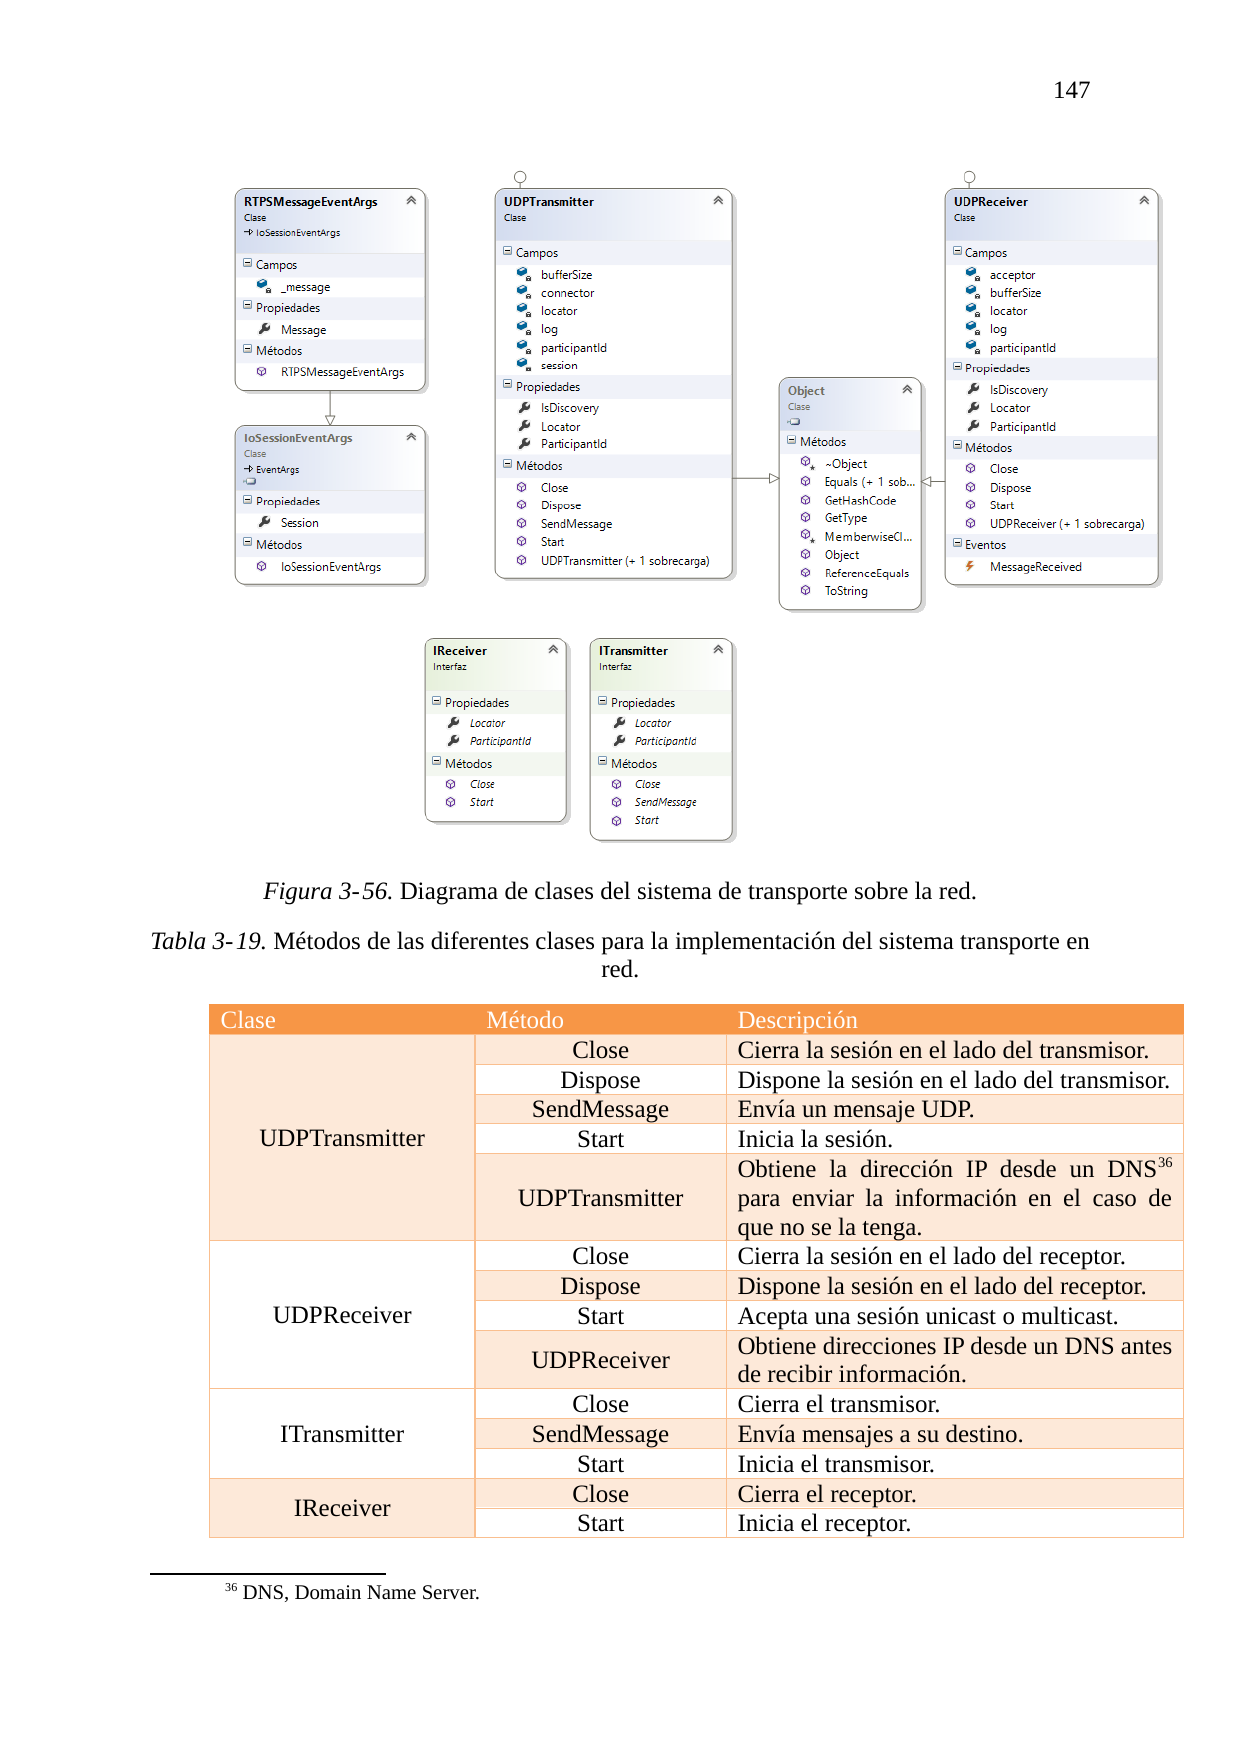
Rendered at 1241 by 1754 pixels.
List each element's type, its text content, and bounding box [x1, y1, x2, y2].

table_cell UDPReceiver [476, 1331, 726, 1388]
table_cell Close [476, 1389, 726, 1418]
table_cell Cierra el receptor. [727, 1479, 1183, 1507]
table_cell Envía mensajes a su destino. [727, 1419, 1183, 1448]
table_cell Dispose [476, 1271, 726, 1300]
table_header Descripción [727, 1005, 1183, 1034]
table_cell Inicia la sesión. [727, 1124, 1183, 1153]
table_cell Obtiene la dirección IP desde un DNS para enviar la información en el caso de que no se la tenga. [727, 1154, 1183, 1240]
table_cell Inicia el transmisor. [727, 1449, 1183, 1478]
table_cell UDPTransmitter [476, 1154, 726, 1240]
table_cell Cierra la sesión en el lado del receptor. [727, 1241, 1183, 1270]
table_cell Start [476, 1301, 726, 1330]
table_cell Cierra la sesión en el lado del transmisor. [727, 1035, 1183, 1064]
table_cell Inicia el receptor. [727, 1509, 1183, 1537]
picture [225, 161, 1166, 848]
table_cell Dispone la sesión en el lado del receptor. [727, 1271, 1183, 1300]
table_cell Close [476, 1241, 726, 1270]
table_cell Envía un mensaje UDP. [727, 1095, 1183, 1123]
table_cell Dispone la sesión en el lado del transmisor. [727, 1065, 1183, 1093]
table_cell Dispose [476, 1065, 726, 1093]
table_cell Start [476, 1124, 726, 1153]
table_header Método [476, 1005, 726, 1034]
table_cell Cierra el transmisor. [727, 1389, 1183, 1418]
table_cell Close [476, 1479, 726, 1507]
table_cell SendMessage [476, 1419, 726, 1448]
table_header Clase [210, 1005, 474, 1034]
table_cell ITransmitter [210, 1389, 474, 1478]
table_cell Close [476, 1035, 726, 1064]
table_cell Acepta una sesión unicast o multicast. [727, 1301, 1183, 1330]
table_cell Start [476, 1509, 726, 1537]
table_cell IReceiver [210, 1479, 474, 1537]
table_cell SendMessage [476, 1095, 726, 1123]
table_cell UDPTransmitter [210, 1035, 474, 1240]
table_cell UDPReceiver [210, 1241, 474, 1388]
table_cell Start [476, 1449, 726, 1478]
table_cell Obtiene direcciones IP desde un DNS antes de recibir información. [727, 1331, 1183, 1388]
